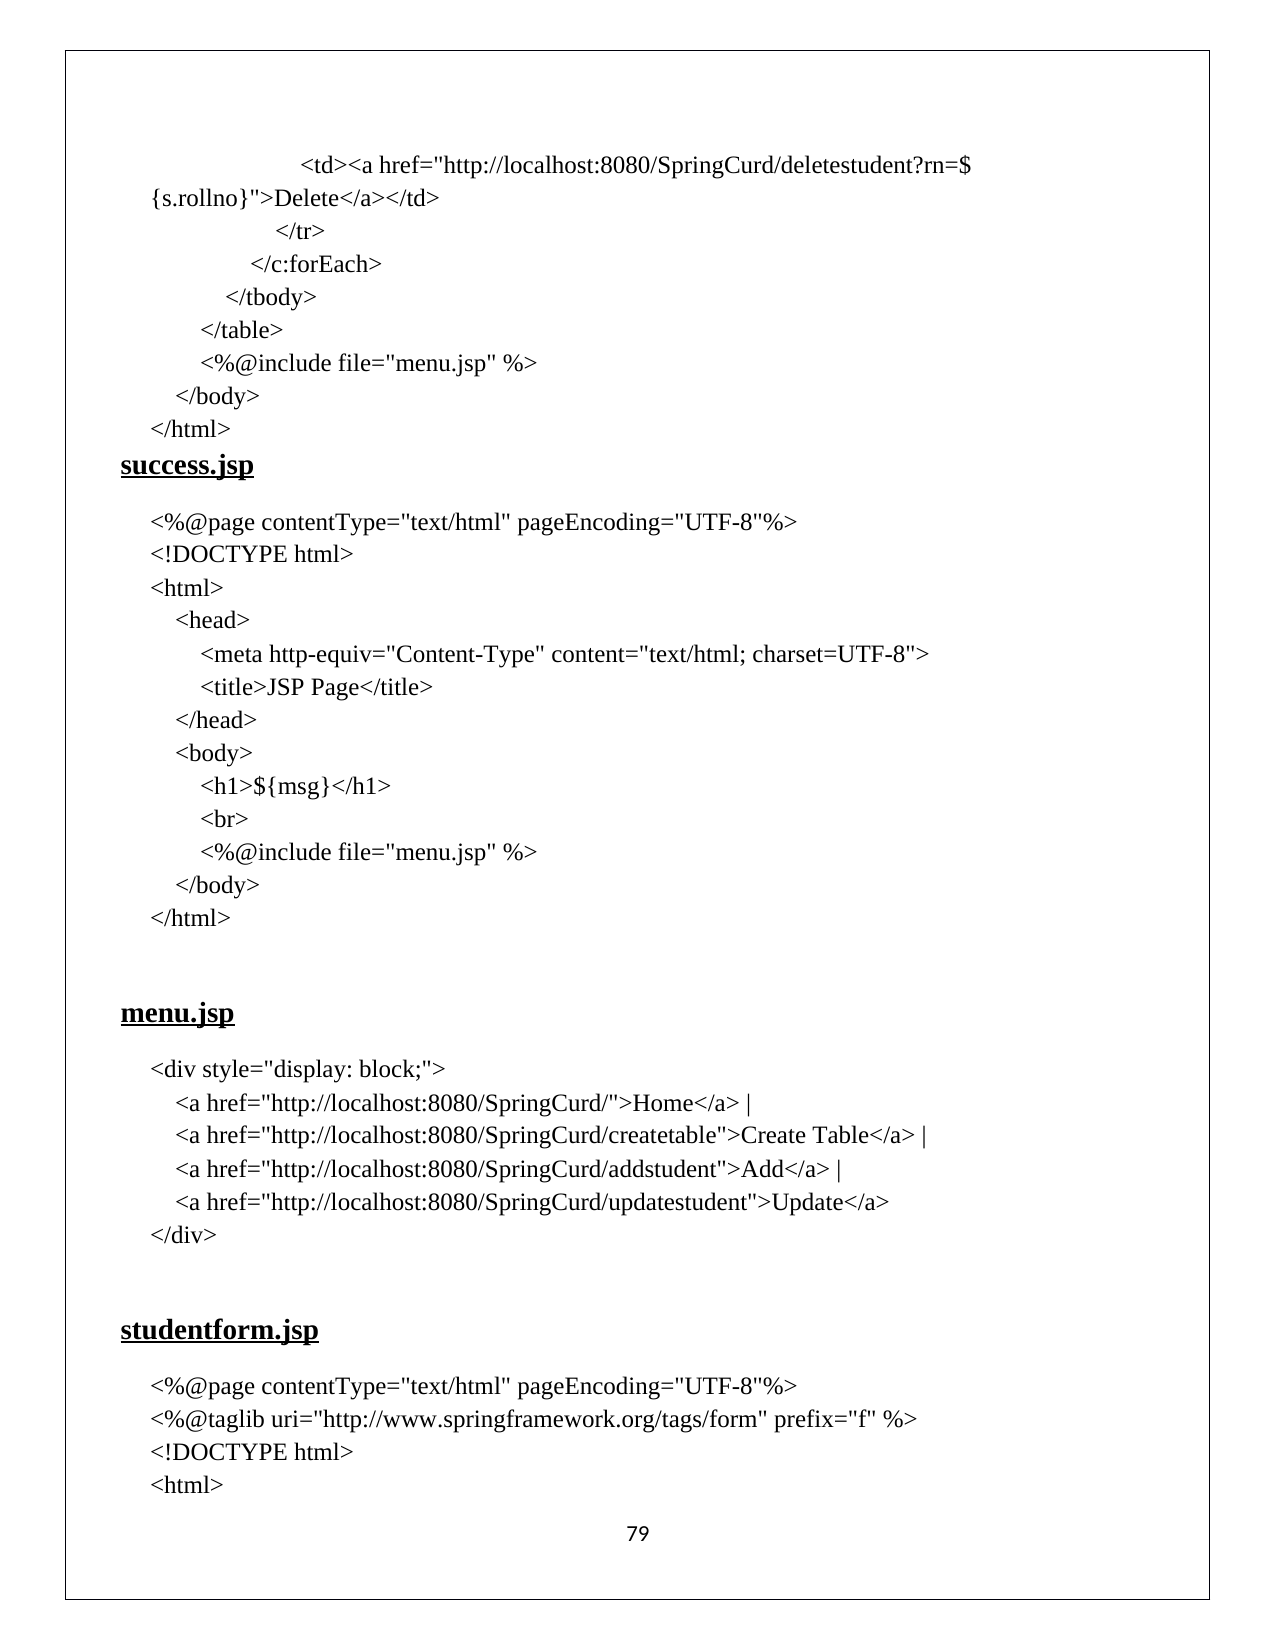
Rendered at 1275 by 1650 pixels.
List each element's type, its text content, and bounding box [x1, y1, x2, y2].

text </c:forEach> [150, 249, 1125, 278]
text </tr> [150, 216, 1125, 245]
text <a href="http://localhost:8080/SpringCurd/createtable">Create Table</a> | [150, 1121, 1125, 1149]
text <%@page contentType="text/html" pageEncoding="UTF-8"%> [150, 507, 1125, 535]
text <html> [150, 1471, 1125, 1499]
text <%@page contentType="text/html" pageEncoding="UTF-8"%> [150, 1371, 1125, 1400]
text success.jsp [120, 447, 1125, 481]
text <%@taglib uri="http://www.springframework.org/tags/form" prefix="f" %> [150, 1404, 1125, 1433]
text <!DOCTYPE html> [150, 539, 1125, 568]
text </html> [150, 903, 1125, 932]
text </table> [150, 315, 1125, 344]
text </body> [150, 381, 1125, 410]
text <h1>${msg}</h1> [150, 771, 1125, 799]
text </html> [150, 414, 1125, 443]
text <meta http-equiv="Content-Type" content="text/html; charset=UTF-8"> [150, 639, 1125, 667]
text <a href="http://localhost:8080/SpringCurd/updatestudent">Update</a> [150, 1187, 1125, 1215]
text menu.jsp [120, 995, 1125, 1029]
text <title>JSP Page</title> [150, 672, 1125, 700]
text <a href="http://localhost:8080/SpringCurd/">Home</a> | [150, 1088, 1125, 1116]
text studentform.jsp [120, 1312, 1125, 1346]
text <div style="display: block;"> [150, 1054, 1125, 1083]
text </tbody> [150, 282, 1125, 311]
text <!DOCTYPE html> [150, 1437, 1125, 1466]
text </div> [150, 1220, 1125, 1248]
text <%@include file="menu.jsp" %> [150, 837, 1125, 866]
text <td><a href="http://localhost:8080/SpringCurd/deletestudent?rn=${s.rollno}">Delete</a></td> [150, 150, 1125, 212]
text <head> [150, 606, 1125, 634]
text <%@include file="menu.jsp" %> [150, 348, 1125, 377]
text </head> [150, 705, 1125, 733]
text <body> [150, 738, 1125, 766]
text <br> [150, 804, 1125, 832]
text <html> [150, 573, 1125, 601]
text </body> [150, 870, 1125, 898]
text <a href="http://localhost:8080/SpringCurd/addstudent">Add</a> | [150, 1154, 1125, 1182]
